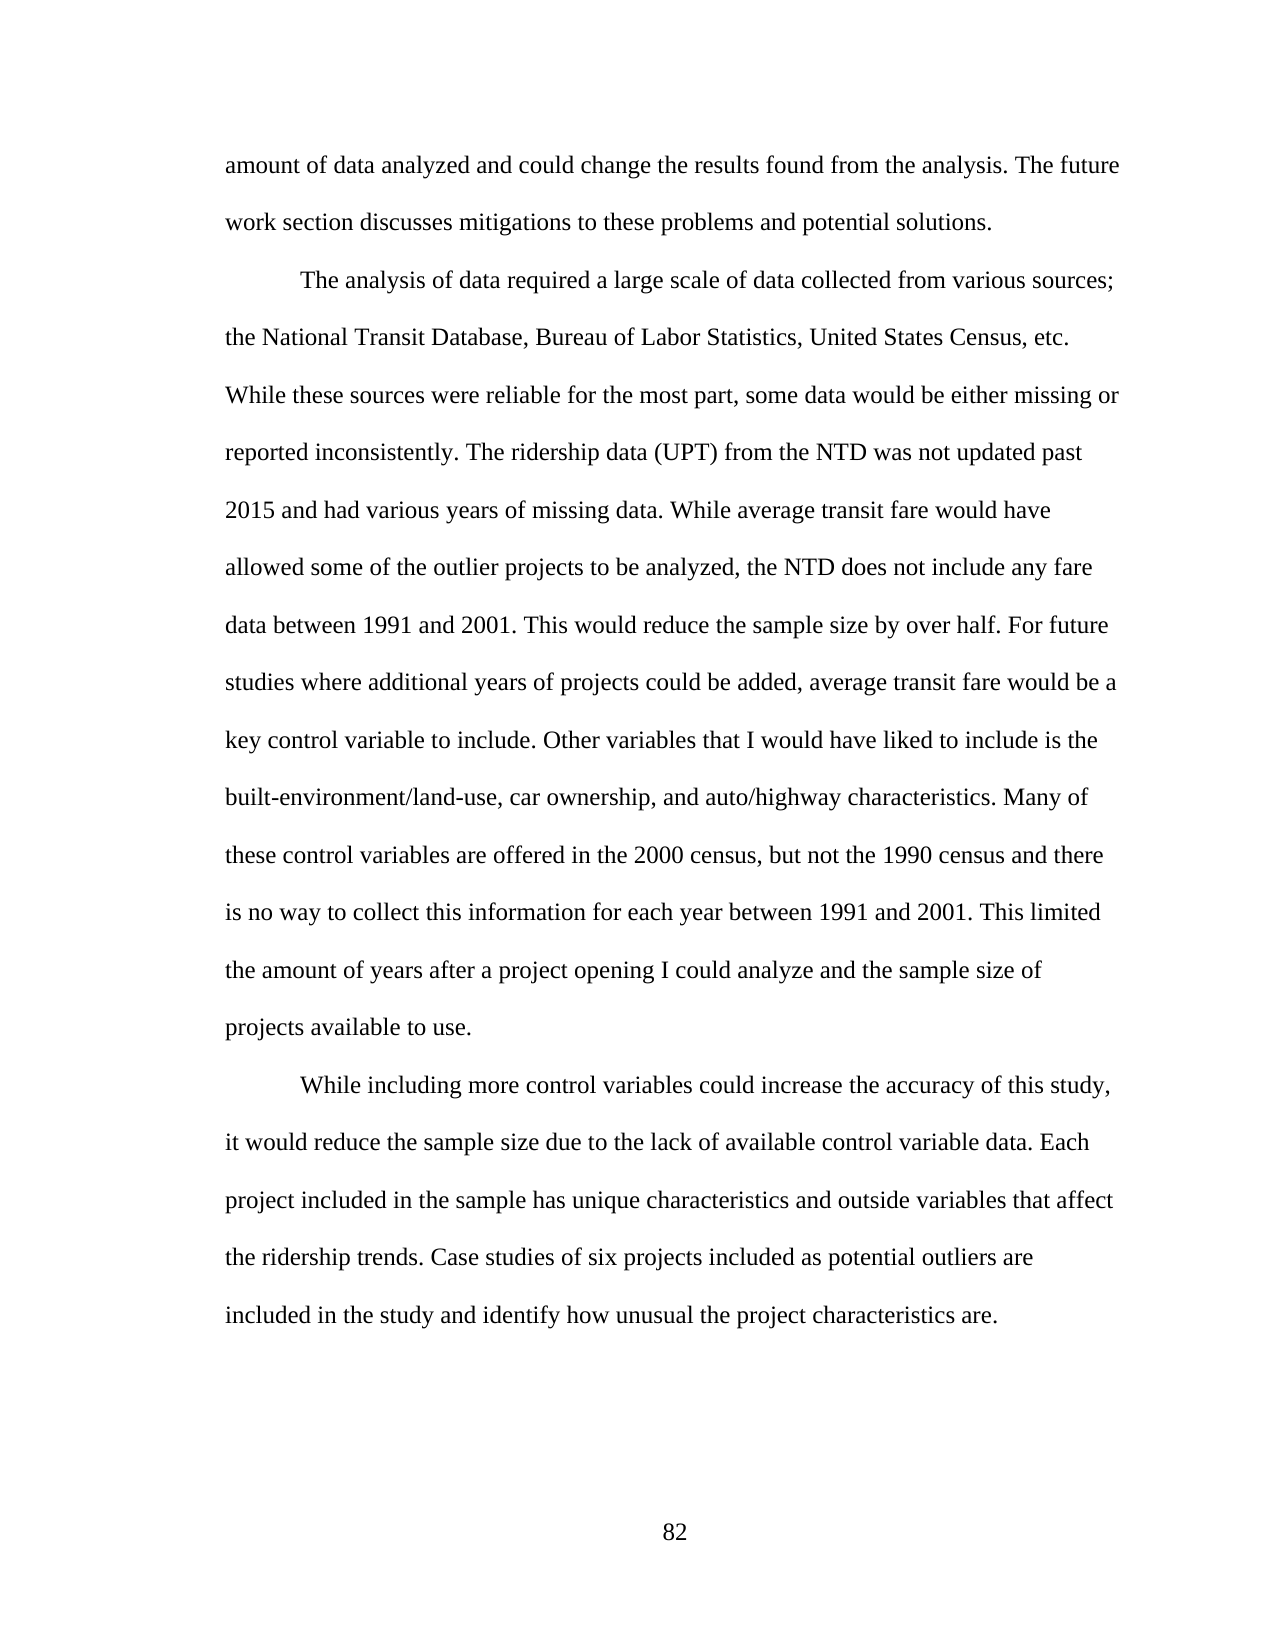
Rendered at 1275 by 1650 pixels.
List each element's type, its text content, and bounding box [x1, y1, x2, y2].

text The analysis of data required a large scale of data collected from various sources; the National Transit Database, Bureau of Labor Statistics, United States Census, etc. While these sources were reliable for the most part, some data would be either missing or reported inconsistently. The ridership data (UPT) from the NTD was not updated past 2015 and had various years of missing data. While average transit fare would have allowed some of the outlier projects to be analyzed, the NTD does not include any fare data between 1991 and 2001. This would reduce the sample size by over half. For future studies where additional years of projects could be added, average transit fare would be a key control variable to include. Other variables that I would have liked to include is the built-environment/land-use, car ownership, and auto/highway characteristics. Many of these control variables are offered in the 2000 census, but not the 1990 census and there is no way to collect this information for each year between 1991 and 2001. This limited the amount of years after a project opening I could analyze and the sample size of projects available to use. [225, 265, 1125, 1041]
text While including more control variables could increase the accuracy of this study, it would reduce the sample size due to the lack of available control variable data. Each project included in the sample has unique characteristics and outside variables that affect the ridership trends. Case studies of six projects included as potential outliers are included in the study and identify how unusual the project characteristics are. [225, 1070, 1125, 1329]
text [225, 150, 1125, 236]
